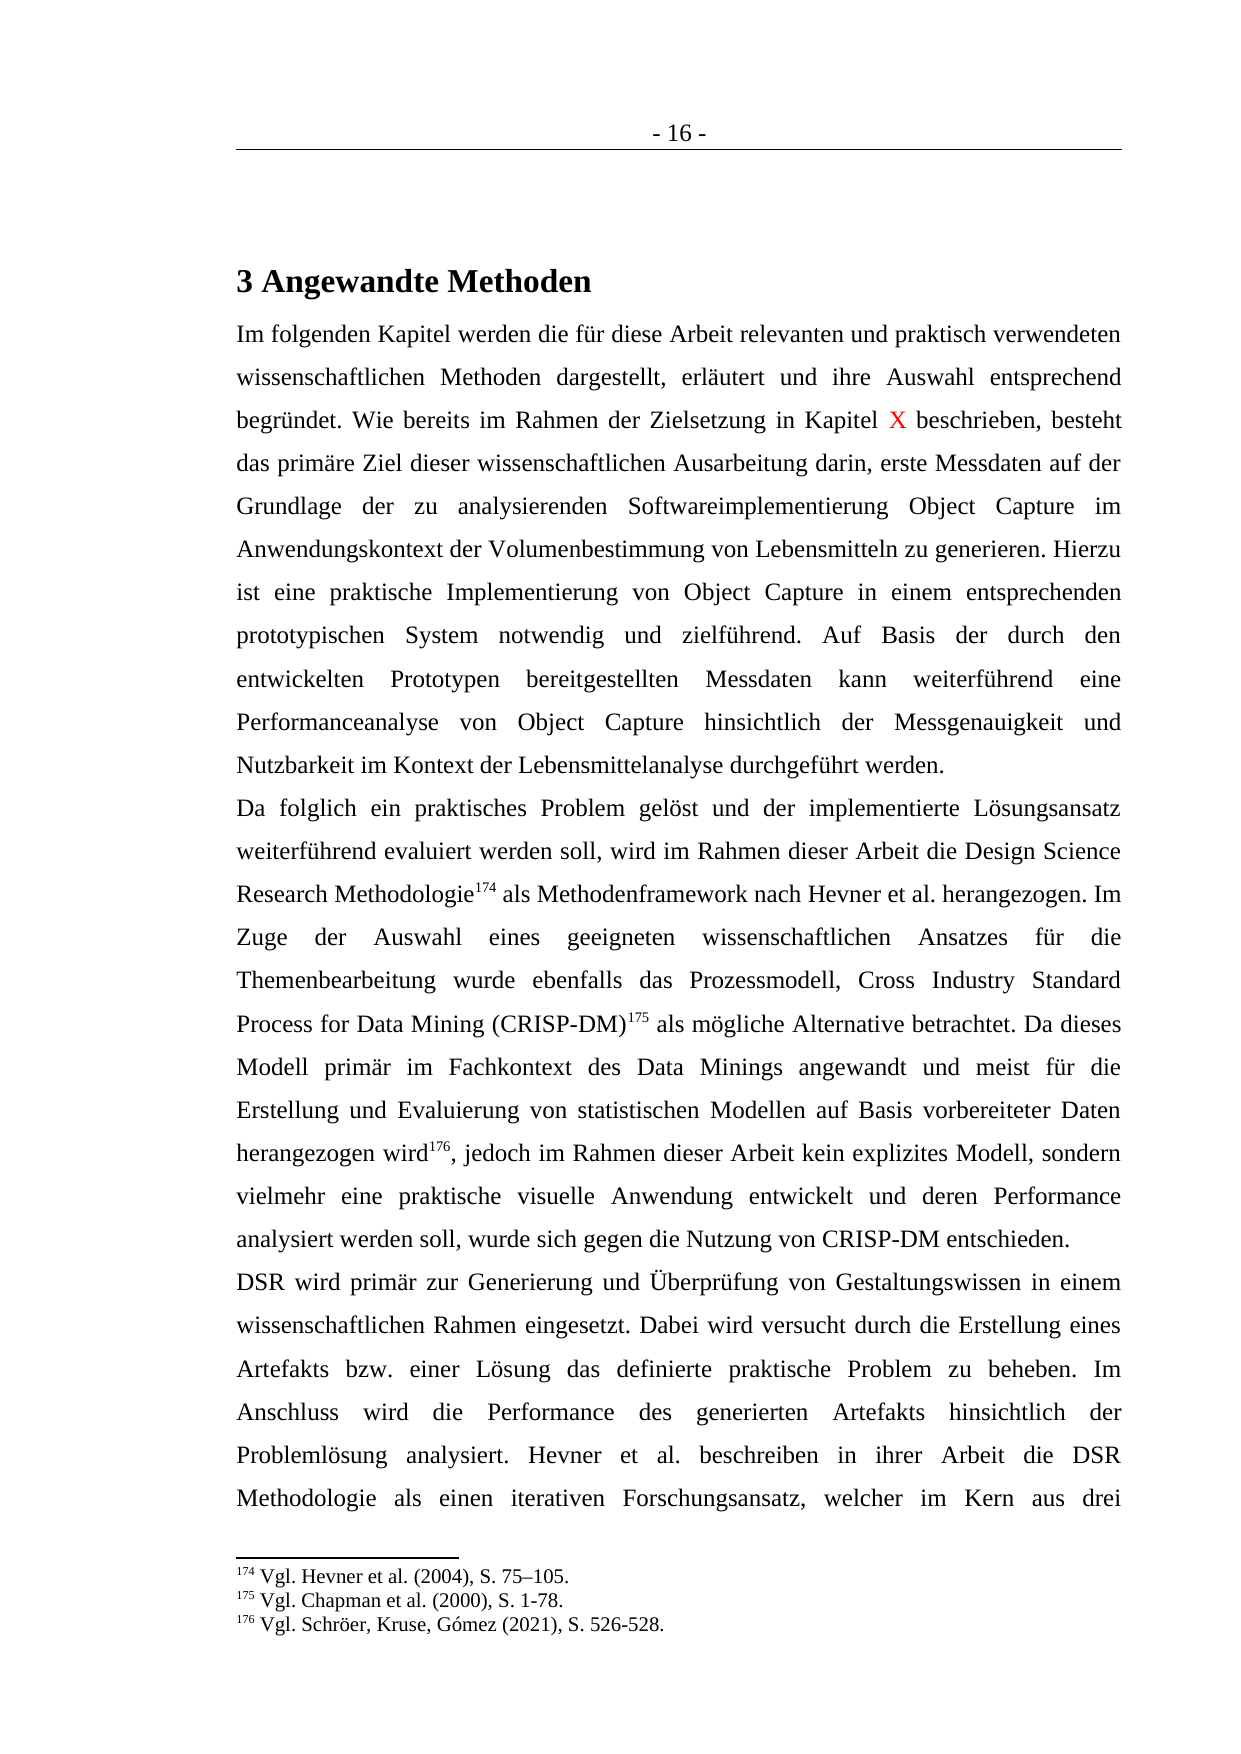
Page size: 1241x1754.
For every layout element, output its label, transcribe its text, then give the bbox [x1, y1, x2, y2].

text Da folglich ein praktisches Problem gelöst und der implementierte Lösungsansatz weiterführend evaluiert werden soll, wird im Rahmen dieser Arbeit die Design Science Research Methodologie als Methodenframework nach Hevner et al. herangezogen. Im Zuge der Auswahl eines geeigneten wissenschaftlichen Ansatzes für die Themenbearbeitung wurde ebenfalls das Prozessmodell, Cross Industry Standard Process for Data Mining (CRISP-DM) als mögliche Alternative betrachtet. Da dieses Modell primär im Fachkontext des Data Minings angewandt und meist für die Erstellung und Evaluierung von statistischen Modellen auf Basis vorbereiteter Daten herangezogen wird, jedoch im Rahmen dieser Arbeit kein explizites Modell, sondern vielmehr eine praktische visuelle Anwendung entwickelt und deren Performance analysiert werden soll, wurde sich gegen die Nutzung von CRISP-DM entschieden. [236, 793, 1122, 1253]
text 3 Angewandte Methoden [236, 261, 1122, 299]
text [236, 1267, 1122, 1512]
text Im folgenden Kapitel werden die für diese Arbeit relevanten und praktisch verwendeten wissenschaftlichen Methoden dargestellt, erläutert und ihre Auswahl entsprechend begründet. Wie bereits im Rahmen der Zielsetzung in Kapitel X beschrieben, besteht das primäre Ziel dieser wissenschaftlichen Ausarbeitung darin, erste Messdaten auf der Grundlage der zu analysierenden Softwareimplementierung Object Capture im Anwendungskontext der Volumenbestimmung von Lebensmitteln zu generieren. Hierzu ist eine praktische Implementierung von Object Capture in einem entsprechenden prototypischen System notwendig und zielführend. Auf Basis der durch den entwickelten Prototypen bereitgestellten Messdaten kann weiterführend eine Performanceanalyse von Object Capture hinsichtlich der Messgenauigkeit und Nutzbarkeit im Kontext der Lebensmittelanalyse durchgeführt werden. [236, 319, 1122, 779]
